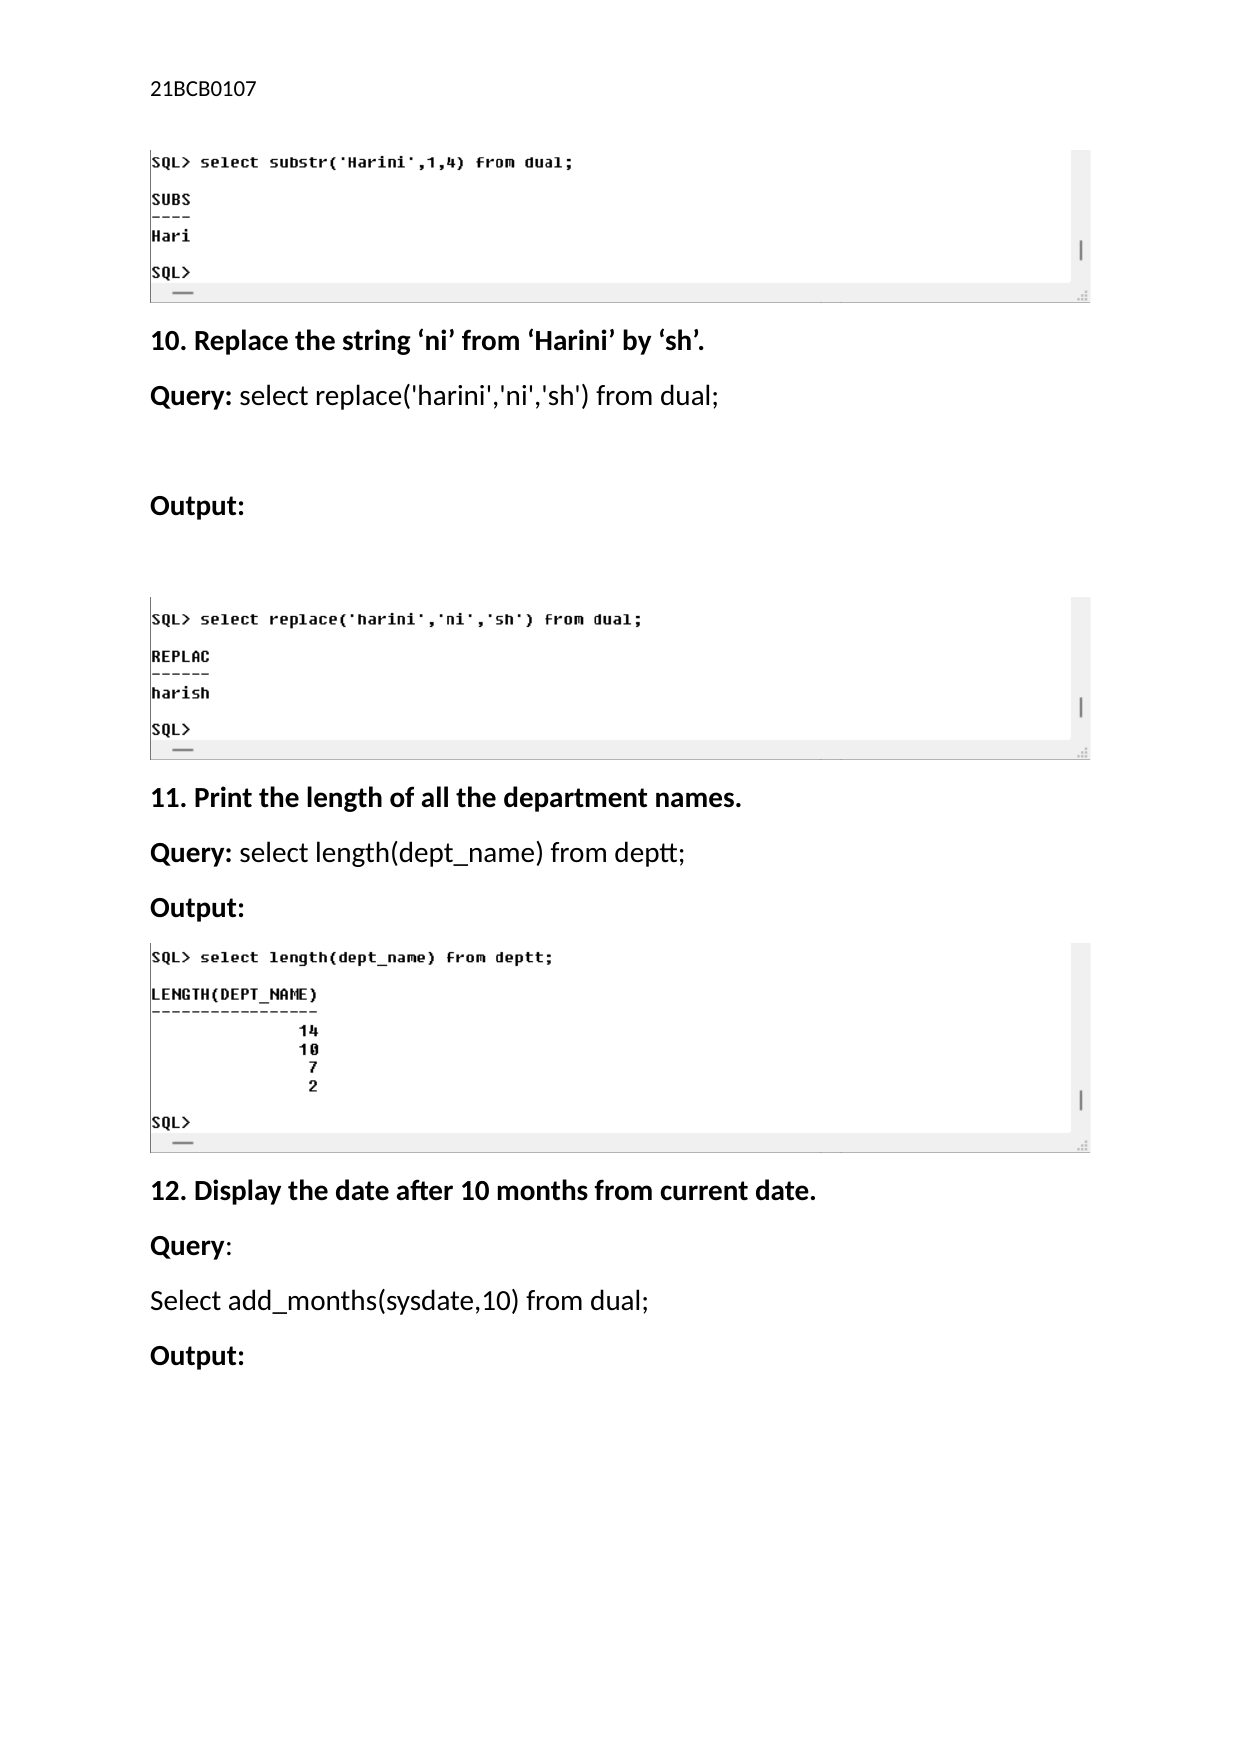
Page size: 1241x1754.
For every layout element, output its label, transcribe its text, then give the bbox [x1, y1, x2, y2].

picture [150, 943, 1091, 1153]
picture [150, 150, 1091, 303]
text Query: select length(dept_name) from deptt; [150, 834, 1090, 869]
text Output: [150, 889, 1090, 924]
text 11. Print the length of all the department names. [150, 779, 1090, 814]
text Output: [150, 1337, 1090, 1373]
text Output: [150, 487, 1090, 522]
picture [150, 597, 1091, 760]
text 10. Replace the string ‘ni’ from ‘Harini’ by ‘sh’. [150, 322, 1090, 357]
text Select add_months(sysdate,10) from dual; [150, 1282, 1090, 1318]
text Query: select replace('harini','ni','sh') from dual; [150, 377, 1090, 412]
text 12. Display the date after 10 months from current date. [150, 1172, 1090, 1207]
text Query: [150, 1227, 1090, 1262]
